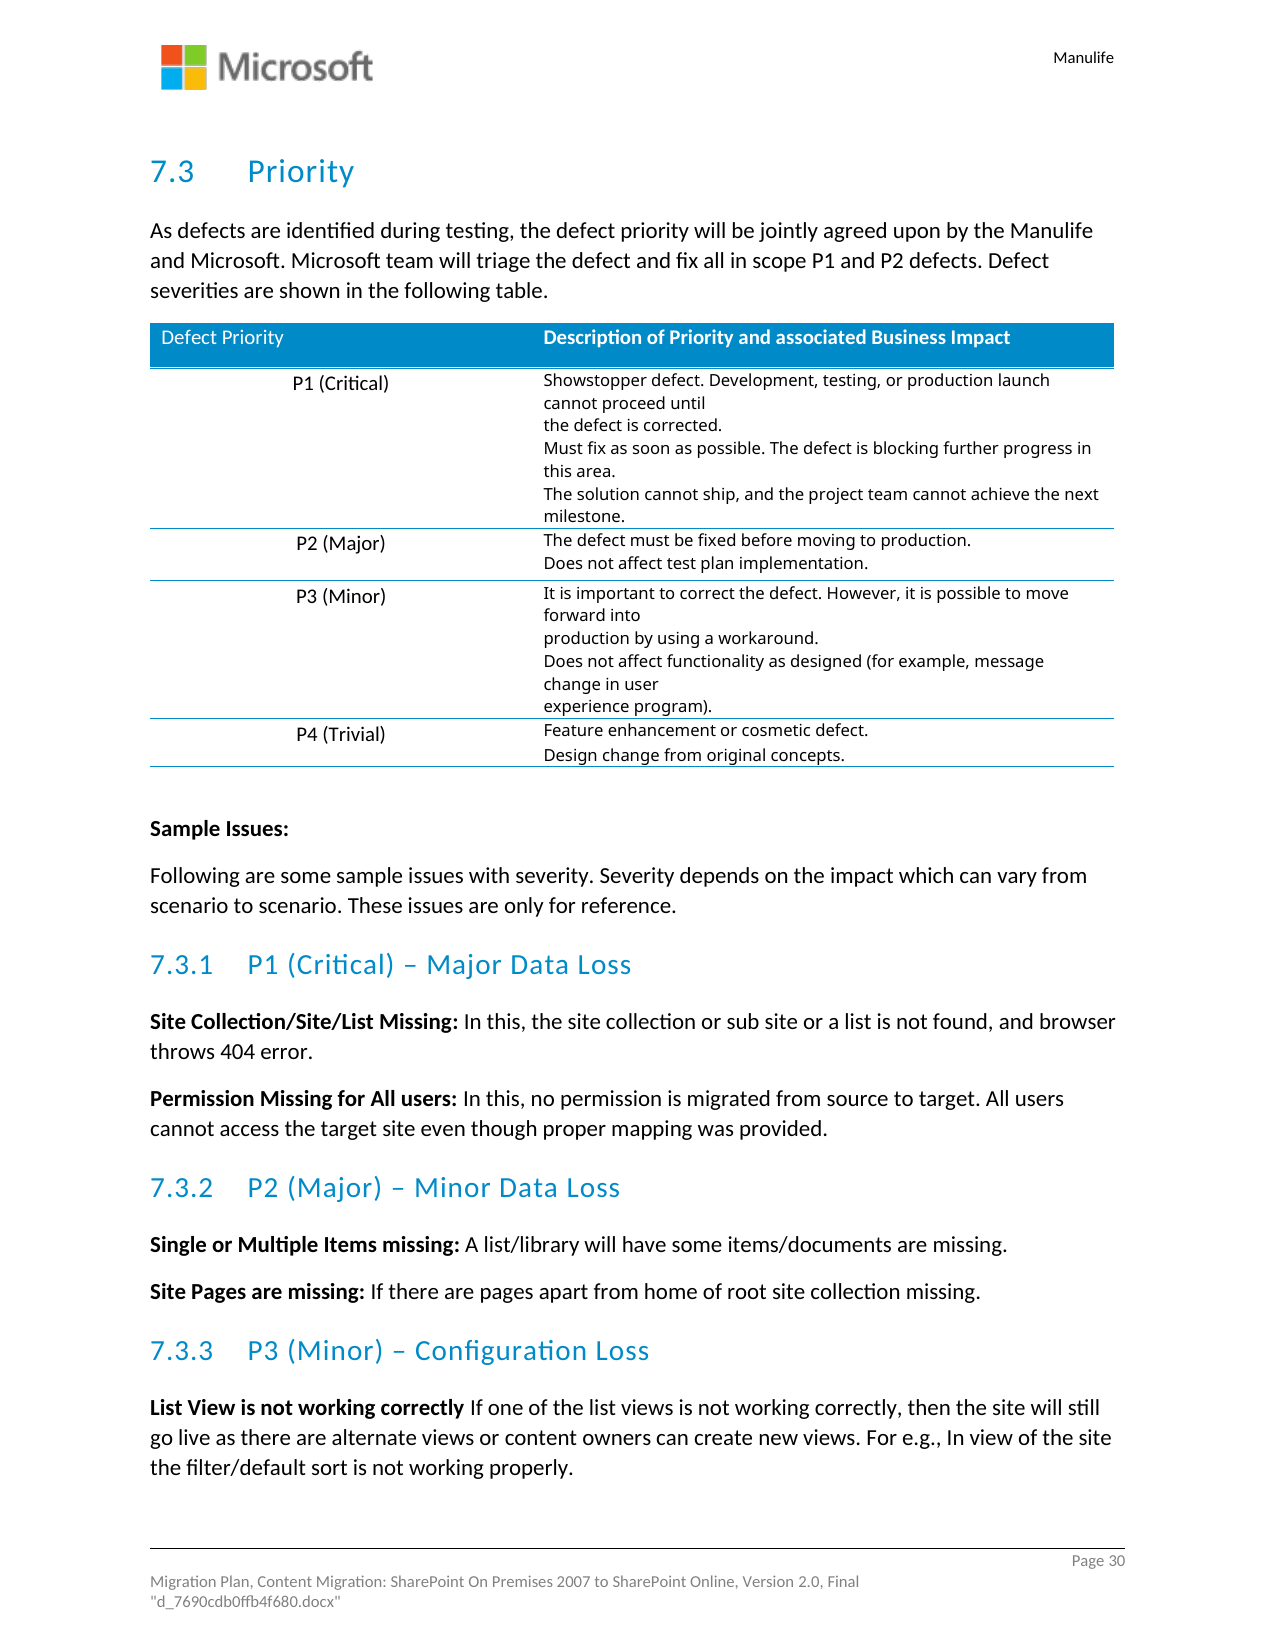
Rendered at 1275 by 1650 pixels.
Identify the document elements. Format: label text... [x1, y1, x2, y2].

text Permission Missing for All users: In this, no permission is migrated from source to target. All users cannot access the target site even though proper mapping was provided. [150, 1084, 1125, 1142]
table_cell The defect must be fixed before moving to production. Does not affect test plan implementation. [532, 529, 1114, 580]
text List View is not working correctly If one of the list views is not working correctly, then the site will still go live as there are alternate views or content owners can create new views. For e.g., In view of the site the filter/default sort is not working properly. [150, 1393, 1125, 1481]
text As defects are identified during testing, the defect priority will be jointly agreed upon by the Manulife and Microsoft. Microsoft team will triage the defect and fix all in scope P1 and P2 defects. Defect severities are shown in the following table. [150, 216, 1125, 304]
subtitle Priority [150, 150, 1125, 191]
table_header Defect Priority [150, 324, 532, 367]
table_cell P2 (Major) [150, 529, 532, 580]
text Following are some sample issues with severity. Severity depends on the impact which can vary from scenario to scenario. These issues are only for reference. [150, 861, 1125, 919]
table_cell P4 (Trivial) [150, 719, 532, 766]
subtitle P3 (Minor) – Configuration Loss [150, 1332, 1125, 1368]
table_cell It is important to correct the defect. However, it is possible to move forward into production by using a workaround. Does not affect functionality as designed (for example, message change in user experience program). [532, 581, 1114, 718]
table_header Description of Priority and associated Business Impact [532, 324, 1114, 367]
table_cell Showstopper defect. Development, testing, or production launch cannot proceed until the defect is corrected. Must fix as soon as possible. The defect is blocking further progress in this area. The solution cannot ship, and the project team cannot achieve the next milestone. [532, 369, 1114, 527]
table_cell Feature enhancement or cosmetic defect. Design change from original concepts. [532, 719, 1114, 766]
subtitle P2 (Major) – Minor Data Loss [150, 1169, 1125, 1205]
text Site Pages are missing: If there are pages apart from home of root site collection missing. [150, 1277, 1125, 1305]
subtitle P1 (Critical) – Major Data Loss [150, 946, 1125, 982]
table_cell P3 (Minor) [150, 581, 532, 718]
text Single or Multiple Items missing: A list/library will have some items/documents are missing. [150, 1230, 1125, 1258]
text Site Collection/Site/List Missing: In this, the site collection or sub site or a list is not found, and browser throws 404 error. [150, 1007, 1125, 1065]
text Sample Issues: [150, 814, 1125, 842]
picture [161, 45, 374, 91]
table_cell P1 (Critical) [150, 369, 532, 527]
